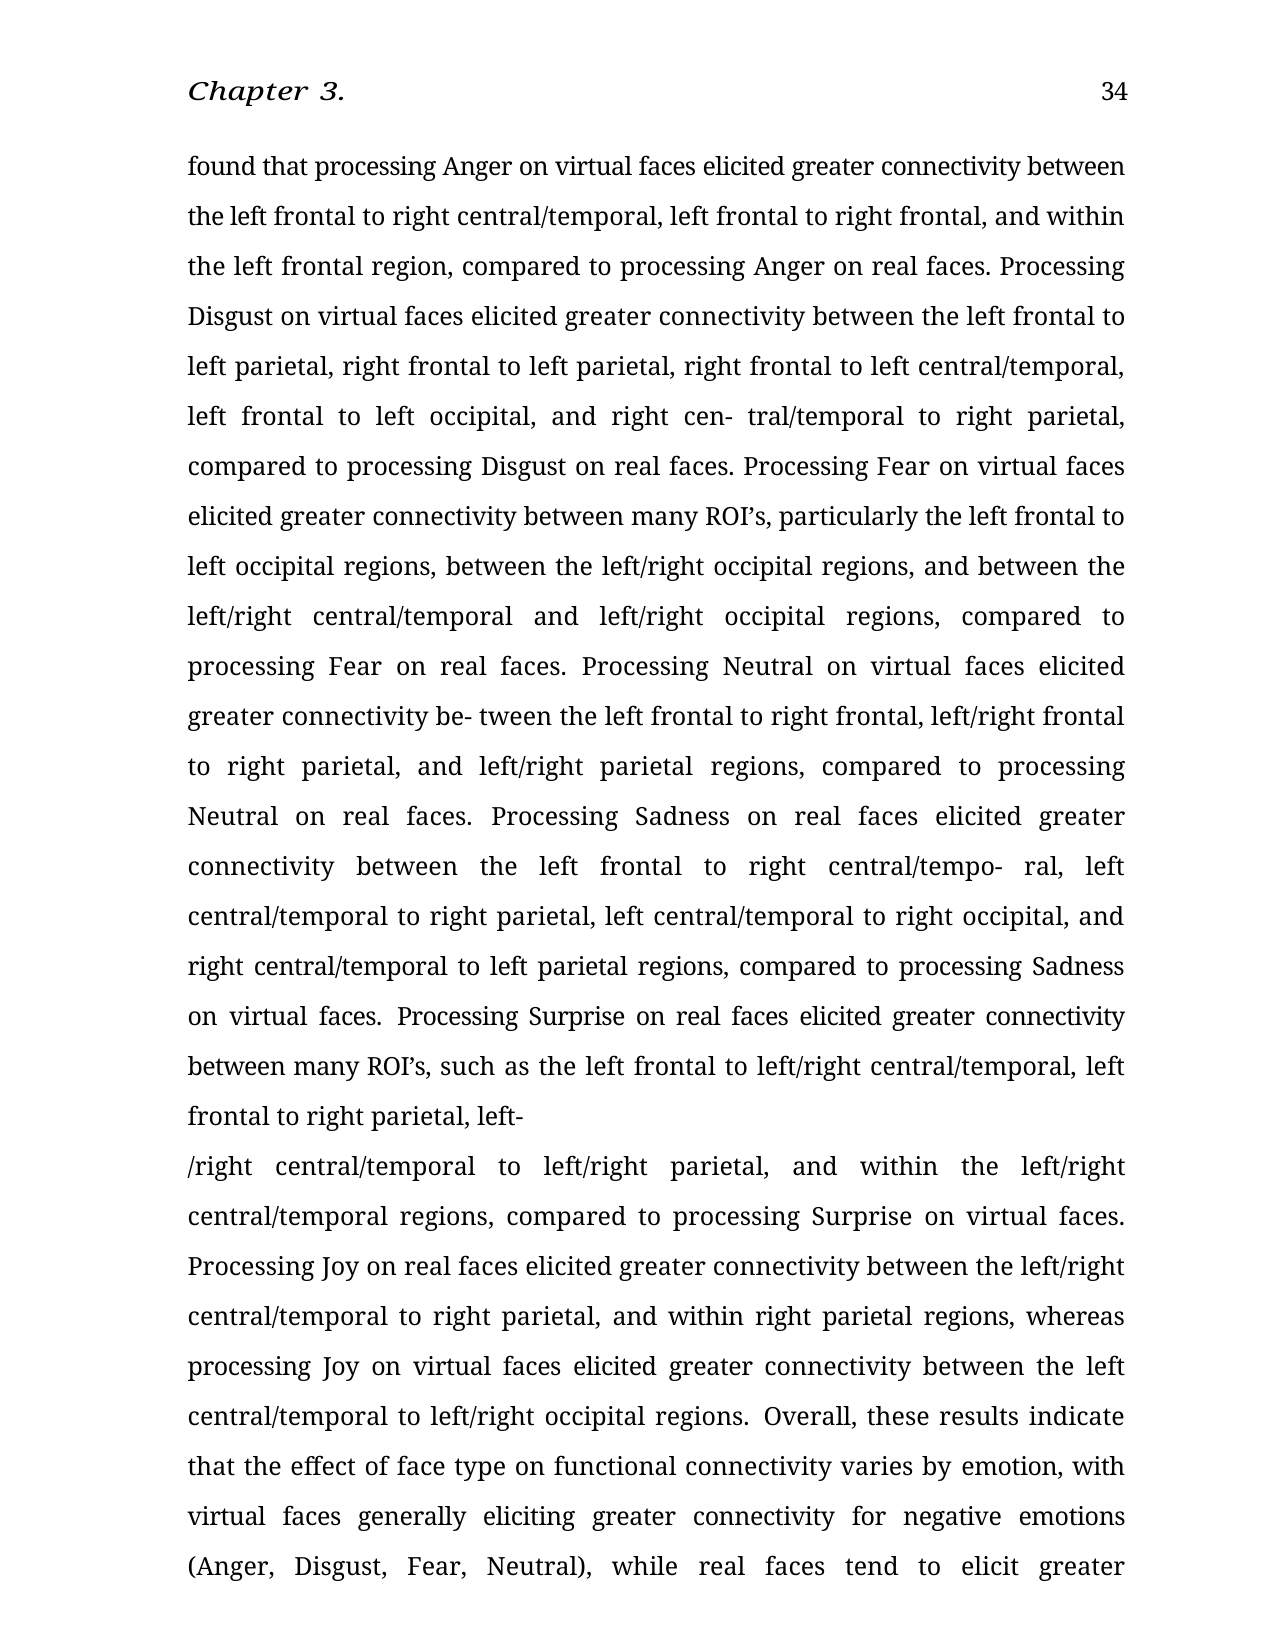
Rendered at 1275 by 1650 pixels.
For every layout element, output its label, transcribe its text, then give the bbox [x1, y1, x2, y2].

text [187, 1149, 1125, 1583]
text found that processing Anger on virtual faces elicited greater connectivity between the left frontal to right central/temporal, left frontal to right frontal, and within the left frontal region, compared to processing Anger on real faces. Processing Disgust on virtual faces elicited greater connectivity between the left frontal to left parietal, right frontal to left parietal, right frontal to left central/temporal, left frontal to left occipital, and right cen- tral/temporal to right parietal, compared to processing Disgust on real faces. Processing Fear on virtual faces elicited greater connectivity between many ROI’s, particularly the left frontal to left occipital regions, between the left/right occipital regions, and between the left/right central/temporal and left/right occipital regions, compared to processing Fear on real faces. Processing Neutral on virtual faces elicited greater connectivity be- tween the left frontal to right frontal, left/right frontal to right parietal, and left/right parietal regions, compared to processing Neutral on real faces. Processing Sadness on real faces elicited greater connectivity between the left frontal to right central/tempo- ral, left central/temporal to right parietal, left central/temporal to right occipital, and right central/temporal to left parietal regions, compared to processing Sadness on virtual faces. Processing Surprise on real faces elicited greater connectivity between many ROI’s, such as the left frontal to left/right central/temporal, left frontal to right parietal, left- [187, 148, 1125, 1132]
